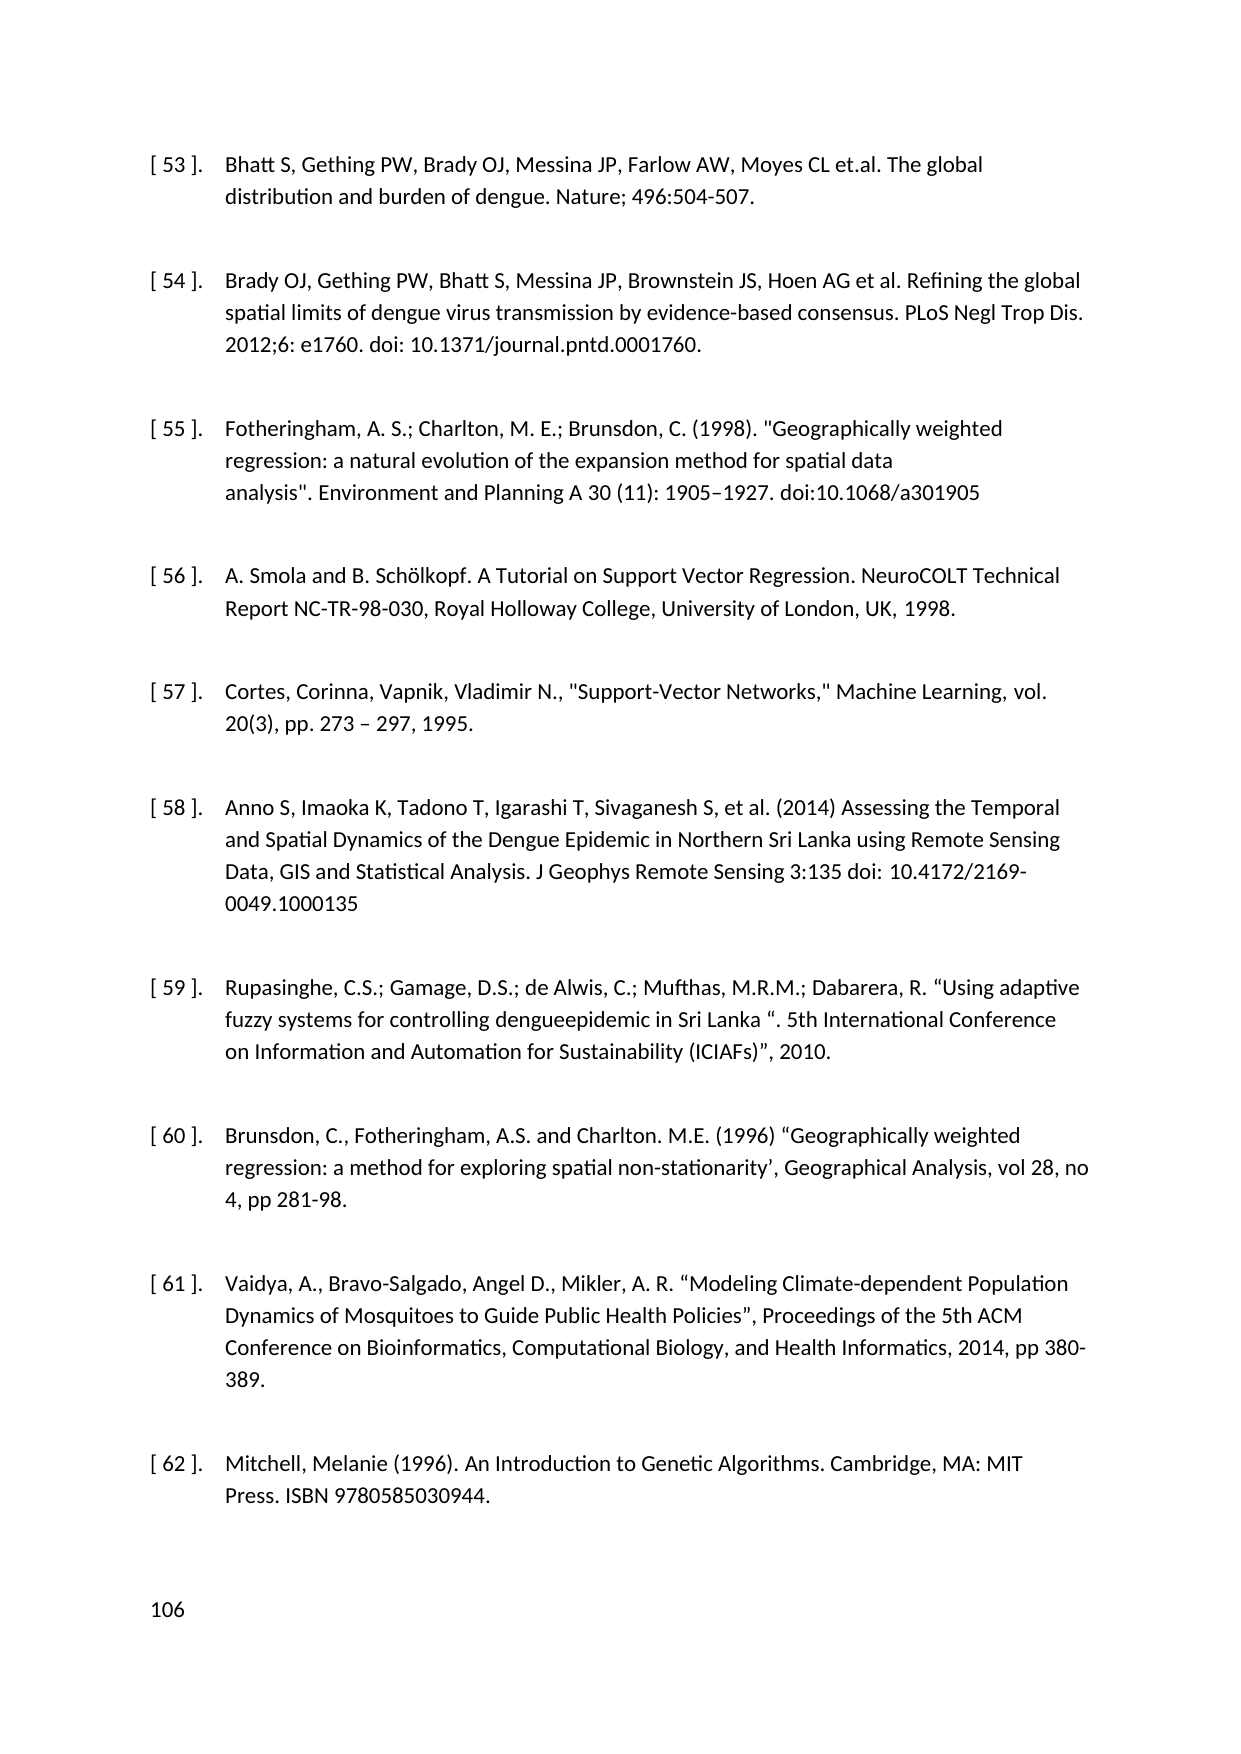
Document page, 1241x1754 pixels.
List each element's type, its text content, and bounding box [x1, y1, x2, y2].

list Mitchell, Melanie (1996). An Introduction to Genetic Algorithms. Cambridge, MA: MIT Press. ISBN 9780585030944. [150, 1449, 1090, 1509]
list Vaidya, A., Bravo-Salgado, Angel D., Mikler, A. R. “Modeling Climate-dependent Population Dynamics of Mosquitoes to Guide Public Health Policies”, Proceedings of the 5th ACM Conference on Bioinformatics, Computational Biology, and Health Informatics, 2014, pp 380-389. [150, 1269, 1090, 1393]
list Brady OJ, Gething PW, Bhatt S, Messina JP, Brownstein JS, Hoen AG et al. Refining the global spatial limits of dengue virus transmission by evidence-based consensus. PLoS Negl Trop Dis. 2012;6: e1760. doi: 10.1371/journal.pntd.0001760. [150, 266, 1090, 358]
list Cortes, Corinna, Vapnik, Vladimir N., "Support-Vector Networks," Machine Learning, vol. 20(3), pp. 273 – 297, 1995. [150, 677, 1090, 737]
list Brunsdon, C., Fotheringham, A.S. and Charlton. M.E. (1996) “Geographically weighted regression: a method for exploring spatial non-stationarity’, Geographical Analysis, vol 28, no 4, pp 281-98. [150, 1121, 1090, 1213]
list Bhatt S, Gething PW, Brady OJ, Messina JP, Farlow AW, Moyes CL et.al. The global distribution and burden of dengue. Nature; 496:504-507. [150, 150, 1090, 210]
list Rupasinghe, C.S.; Gamage, D.S.; de Alwis, C.; Mufthas, M.R.M.; Dabarera, R. “Using adaptive fuzzy systems for controlling dengueepidemic in Sri Lanka “. 5th International Conference on Information and Automation for Sustainability (ICIAFs)”, 2010. [150, 973, 1090, 1066]
list Anno S, Imaoka K, Tadono T, Igarashi T, Sivaganesh S, et al. (2014) Assessing the Temporal and Spatial Dynamics of the Dengue Epidemic in Northern Sri Lanka using Remote Sensing Data, GIS and Statistical Analysis. J Geophys Remote Sensing 3:135 doi: 10.4172/2169-0049.1000135 [150, 793, 1090, 918]
list Fotheringham, A. S.; Charlton, M. E.; Brunsdon, C. (1998). "Geographically weighted regression: a natural evolution of the expansion method for spatial data analysis". Environment and Planning A 30 (11): 1905–1927. doi:10.1068/a301905 [150, 414, 1090, 506]
list A. Smola and B. Schölkopf. A Tutorial on Support Vector Regression. NeuroCOLT Technical Report NC-TR-98-030, Royal Holloway College, University of London, UK, 1998. [150, 562, 1090, 622]
